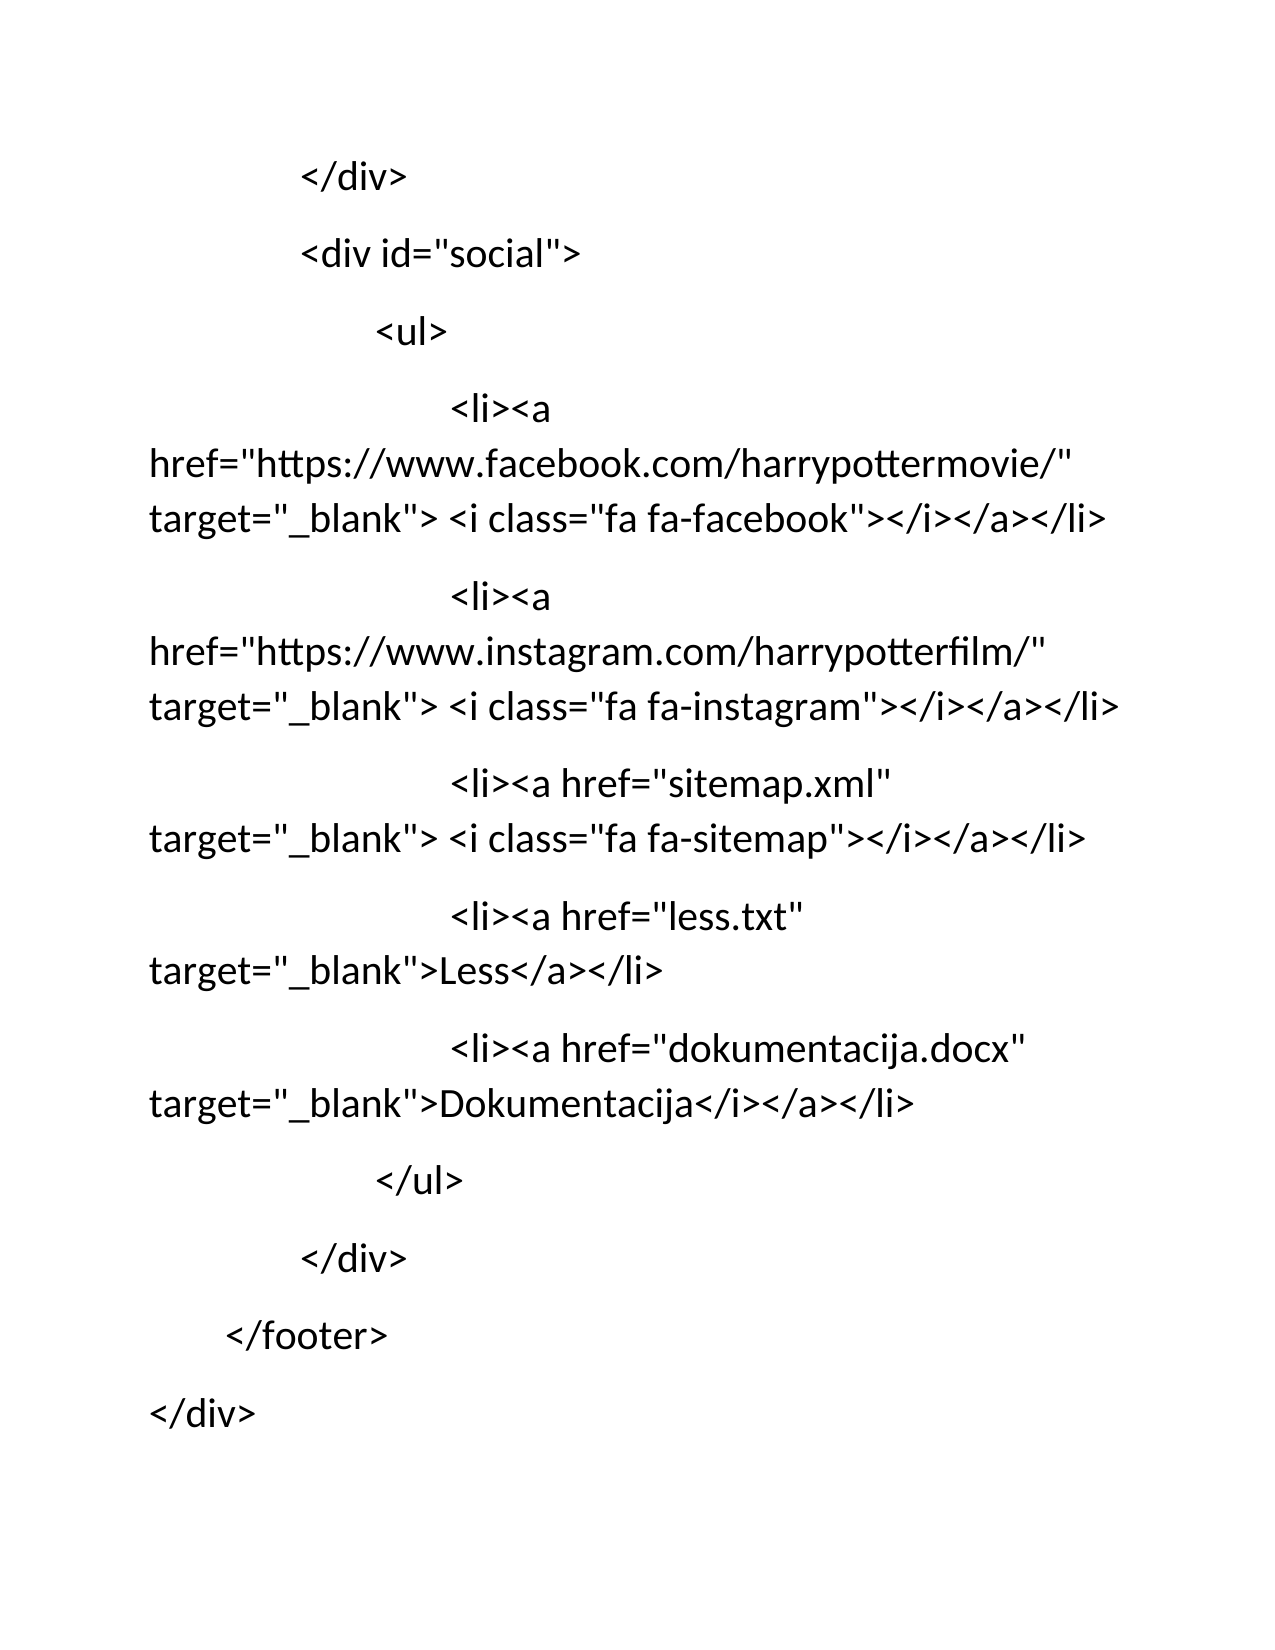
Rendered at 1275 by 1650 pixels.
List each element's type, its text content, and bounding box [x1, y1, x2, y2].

text <ul> [148, 305, 1124, 356]
text <li><a href="https://www.facebook.com/harrypottermovie/" target="_blank"> <i class="fa fa-facebook"></i></a></li> [148, 382, 1124, 543]
text <li><a href="https://www.instagram.com/harrypotterfilm/" target="_blank"> <i class="fa fa-instagram"></i></a></li> [148, 570, 1124, 730]
text </ul> [148, 1154, 1124, 1205]
text <li><a href="less.txt" target="_blank">Less</a></li> [148, 889, 1124, 995]
text <div id="social"> [148, 227, 1124, 278]
text <li><a href="dokumentacija.docx" target="_blank">Dokumentacija</i></a></li> [148, 1022, 1124, 1128]
text </div> [148, 150, 1124, 201]
text </footer> [148, 1309, 1124, 1360]
text <li><a href="sitemap.xml" target="_blank"> <i class="fa fa-sitemap"></i></a></li> [148, 757, 1124, 863]
text </div> [148, 1387, 1124, 1438]
text </div> [148, 1232, 1124, 1283]
